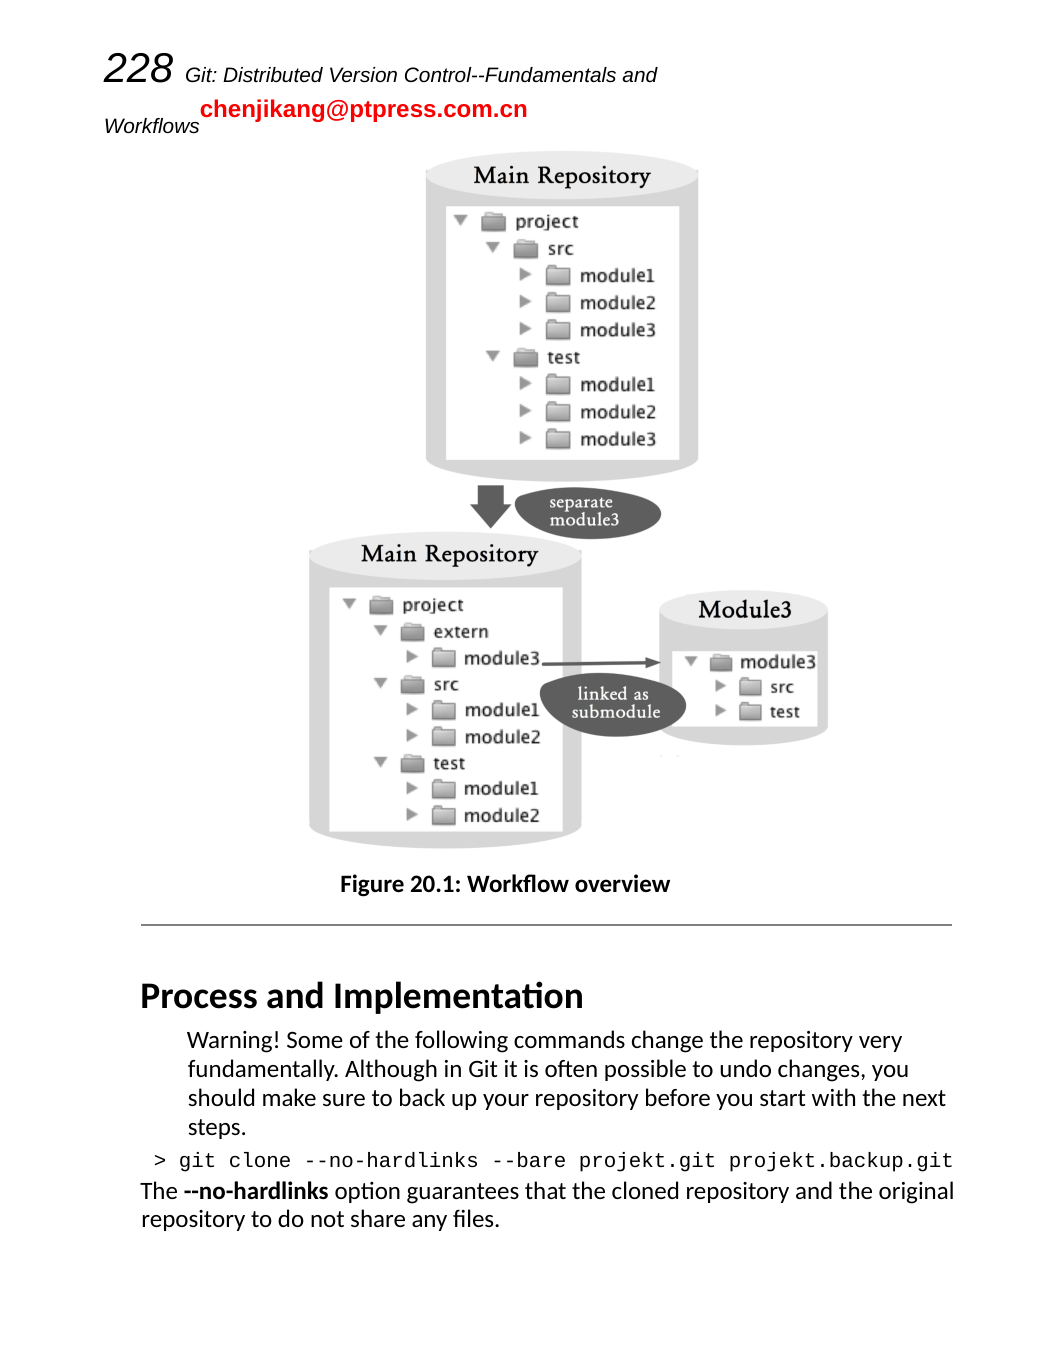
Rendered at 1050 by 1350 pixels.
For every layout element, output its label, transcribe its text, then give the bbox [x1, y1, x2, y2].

picture [301, 150, 836, 850]
subtitle Process and Implementation [140, 972, 917, 1018]
text The --no-hardlinks option guarantees that the cloned repository and the original repository to do not share any files. [140, 1176, 958, 1234]
subtitle Figure 20.1: Workflow overview [340, 868, 917, 898]
text > git clone --no-hardlinks --bare projekt.git projekt.backup.git [147, 1150, 960, 1174]
text Warning! Some of the following commands change the repository very fundamentally. Although in Git it is often possible to undo changes, you should make sure to back up your repository before you start with the next steps. [187, 1025, 958, 1141]
